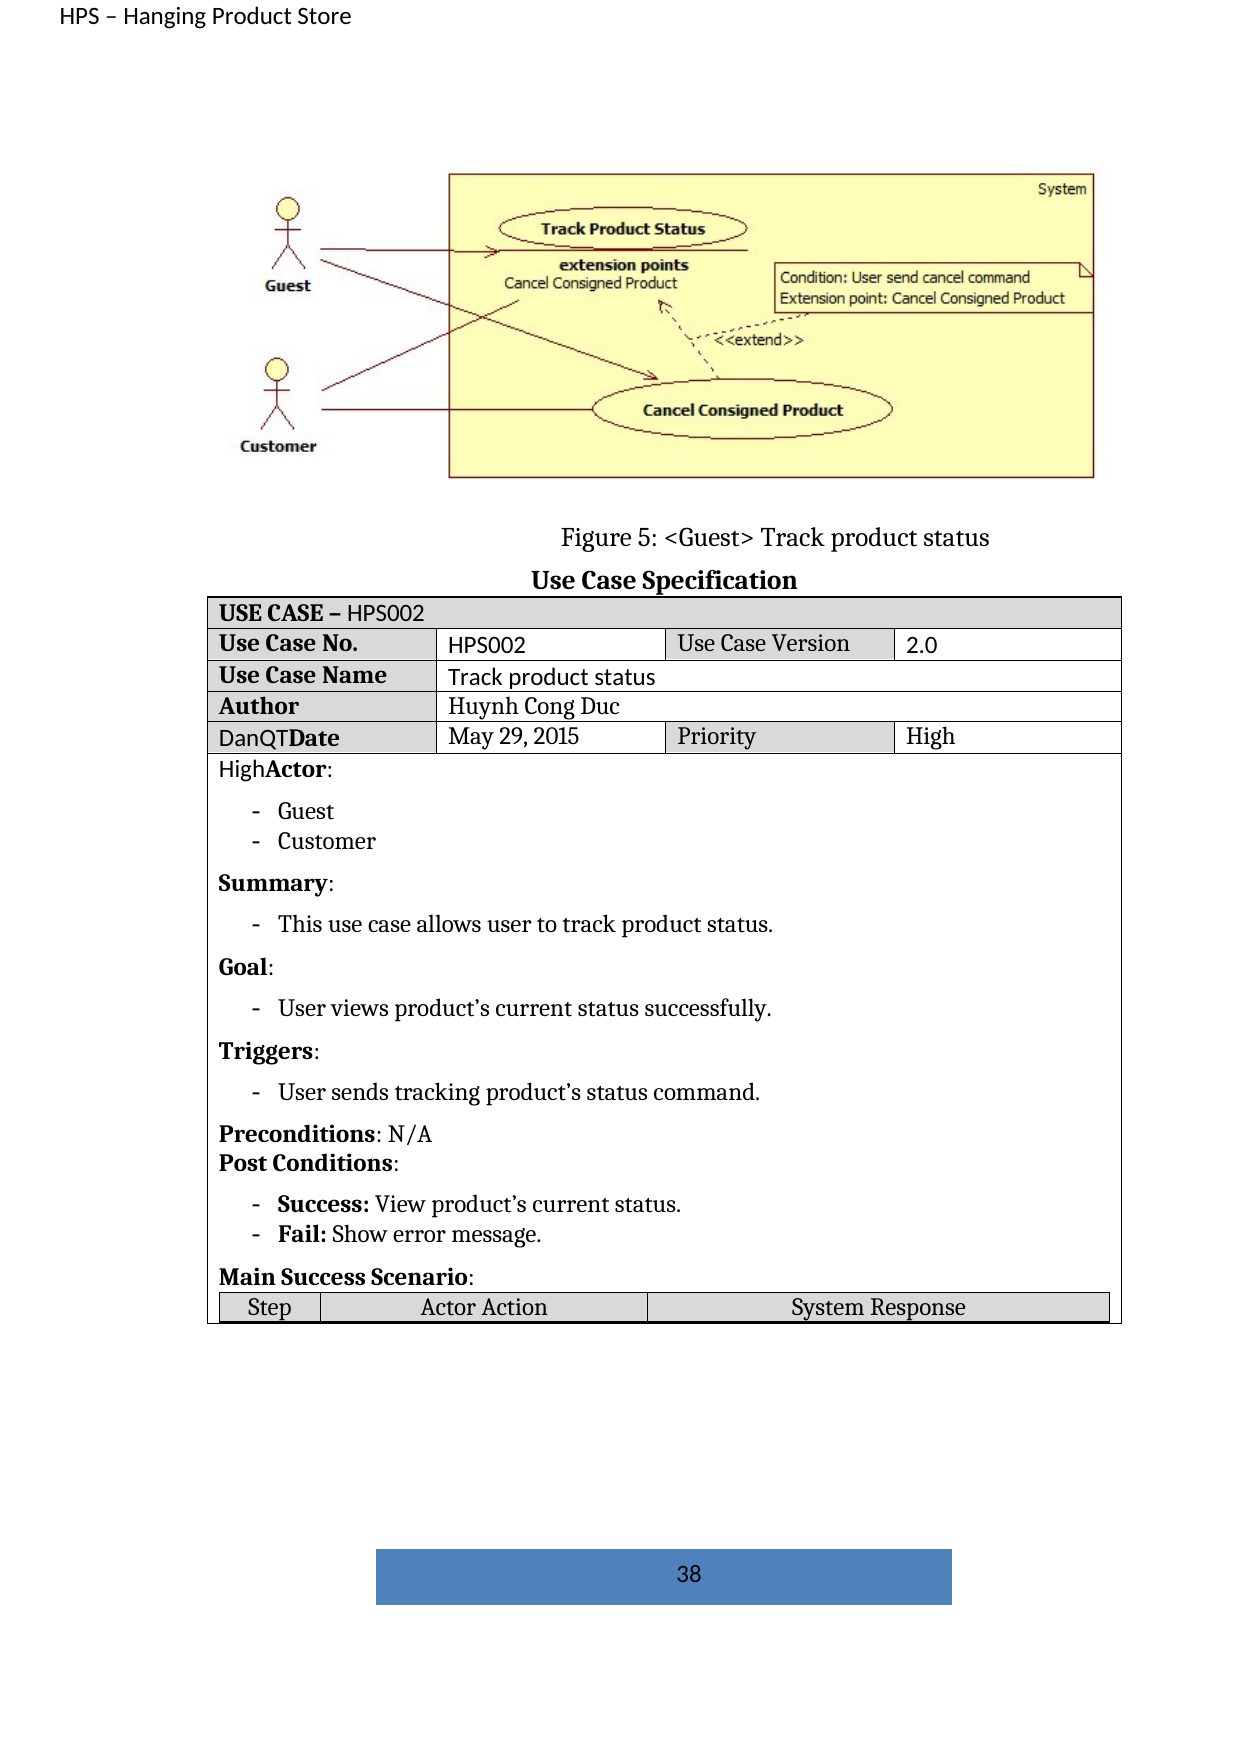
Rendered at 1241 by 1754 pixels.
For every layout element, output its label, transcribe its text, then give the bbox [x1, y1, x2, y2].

table_cell Use Case No. [208, 629, 436, 659]
text Figure 5: <Guest> Track product status [428, 522, 1122, 553]
text Use Case Specification [207, 565, 1122, 596]
table_cell Priority [666, 722, 894, 752]
table_cell Date [208, 722, 436, 752]
table_cell Author [208, 692, 436, 721]
picture [207, 147, 1122, 506]
table_cell Use Case Version [666, 629, 894, 659]
table_cell [437, 661, 1121, 691]
table_header USE CASE – [208, 598, 1121, 628]
table_cell Use Case Name [208, 661, 436, 691]
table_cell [208, 754, 1121, 1322]
